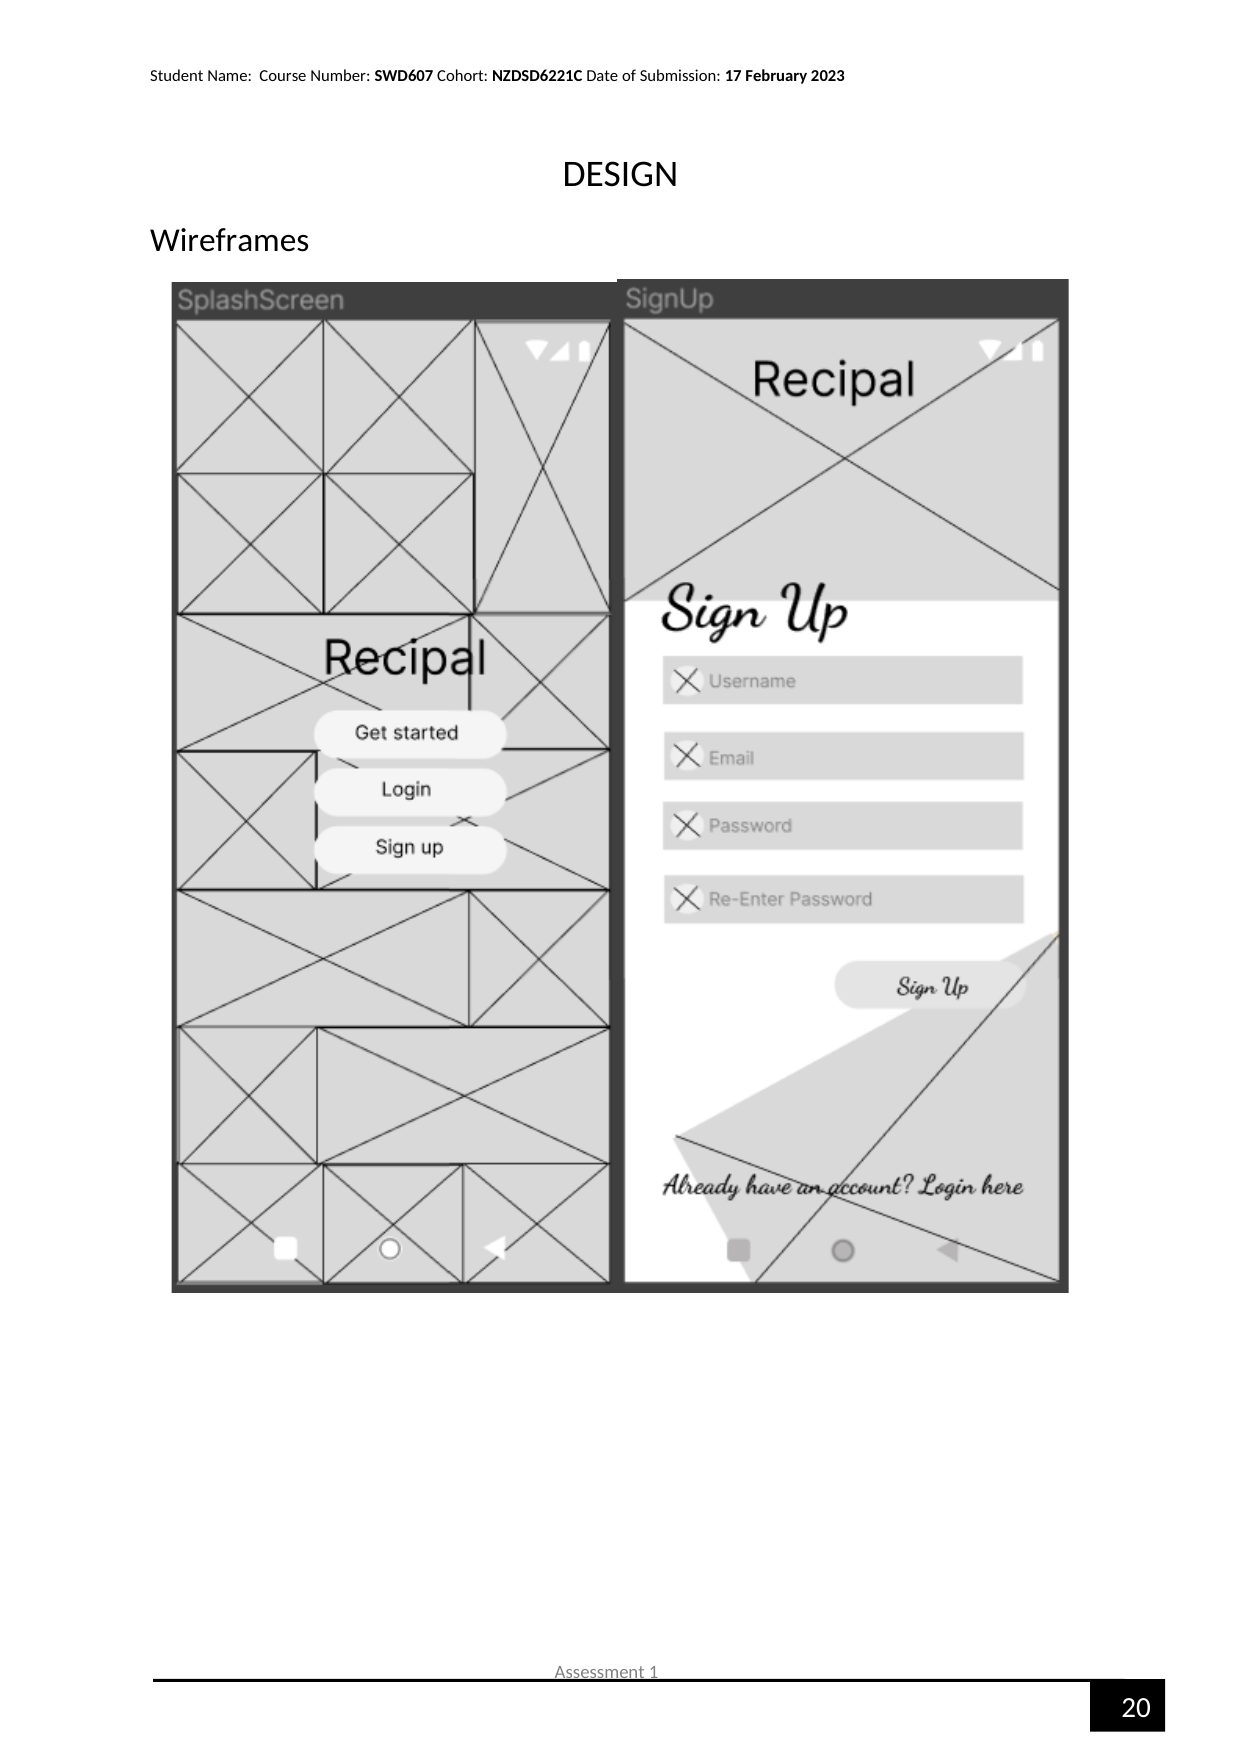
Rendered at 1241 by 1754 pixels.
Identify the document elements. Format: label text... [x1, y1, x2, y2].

subtitle DESIGN [150, 150, 1090, 196]
text Wireframes [150, 219, 1090, 259]
picture [171, 279, 1069, 1293]
